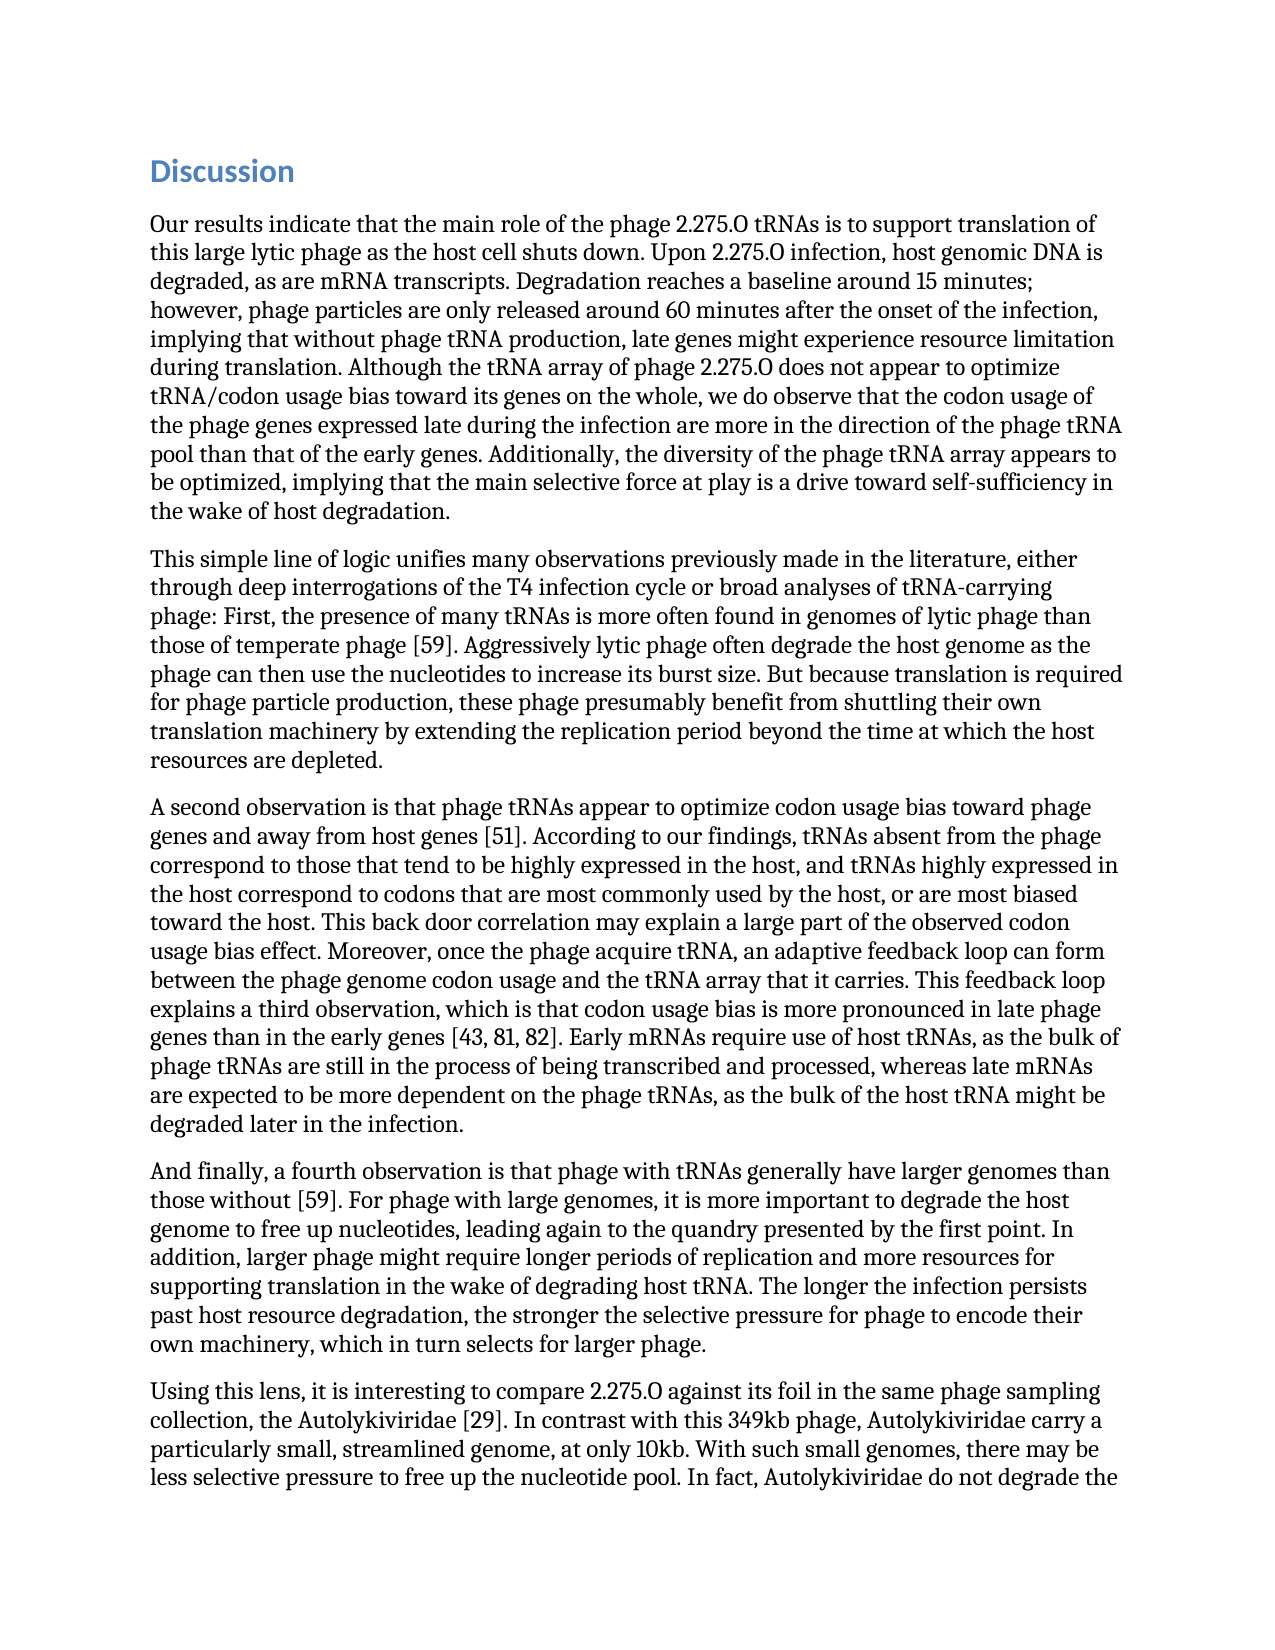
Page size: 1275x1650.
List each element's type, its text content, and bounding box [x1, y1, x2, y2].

text This simple line of logic unifies many observations previously made in the literature, either through deep interrogations of the T4 infection cycle or broad analyses of tRNA-carrying phage: First, the presence of many tRNAs is more often found in genomes of lytic phage than those of temperate phage [59]. Aggressively lytic phage often degrade the host genome as the phage can then use the nucleotides to increase its burst size. But because translation is required for phage particle production, these phage presumably benefit from shuttling their own translation machinery by extending the replication period beyond the time at which the host resources are depleted. [150, 544, 1125, 774]
subtitle Discussion [150, 150, 1125, 191]
text And finally, a fourth observation is that phage with tRNAs generally have larger genomes than those without [59]. For phage with large genomes, it is more important to degrade the host genome to free up nucleotides, leading again to the quandry presented by the first point. In addition, larger phage might require longer periods of replication and more resources for supporting translation in the wake of degrading host tRNA. The longer the infection persists past host resource degradation, the stronger the selective pressure for phage to encode their own machinery, which in turn selects for larger phage. [150, 1157, 1125, 1358]
text A second observation is that phage tRNAs appear to optimize codon usage bias toward phage genes and away from host genes [51]. According to our findings, tRNAs absent from the phage correspond to those that tend to be highly expressed in the host, and tRNAs highly expressed in the host correspond to codons that are most commonly used by the host, or are most biased toward the host. This back door correlation may explain a large part of the observed codon usage bias effect. Moreover, once the phage acquire tRNA, an adaptive feedback loop can form between the phage genome codon usage and the tRNA array that it carries. This feedback loop explains a third observation, which is that codon usage bias is more pronounced in late phage genes than in the early genes [43, 81, 82]. Early mRNAs require use of host tRNAs, as the bulk of phage tRNAs are still in the process of being transcribed and processed, whereas late mRNAs are expected to be more dependent on the phage tRNAs, as the bulk of the host tRNA might be degraded later in the infection. [150, 793, 1125, 1138]
text Our results indicate that the main role of the phage 2.275.O tRNAs is to support translation of this large lytic phage as the host cell shuts down. Upon 2.275.O infection, host genomic DNA is degraded, as are mRNA transcripts. Degradation reaches a baseline around 15 minutes; however, phage particles are only released around 60 minutes after the onset of the infection, implying that without phage tRNA production, late genes might experience resource limitation during translation. Although the tRNA array of phage 2.275.O does not appear to optimize tRNA/codon usage bias toward its genes on the whole, we do observe that the codon usage of the phage genes expressed late during the infection are more in the direction of the phage tRNA pool than that of the early genes. Additionally, the diversity of the phage tRNA array appears to be optimized, implying that the main selective force at play is a drive toward self-sufficiency in the wake of host degradation. [150, 209, 1125, 526]
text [150, 1377, 1125, 1492]
